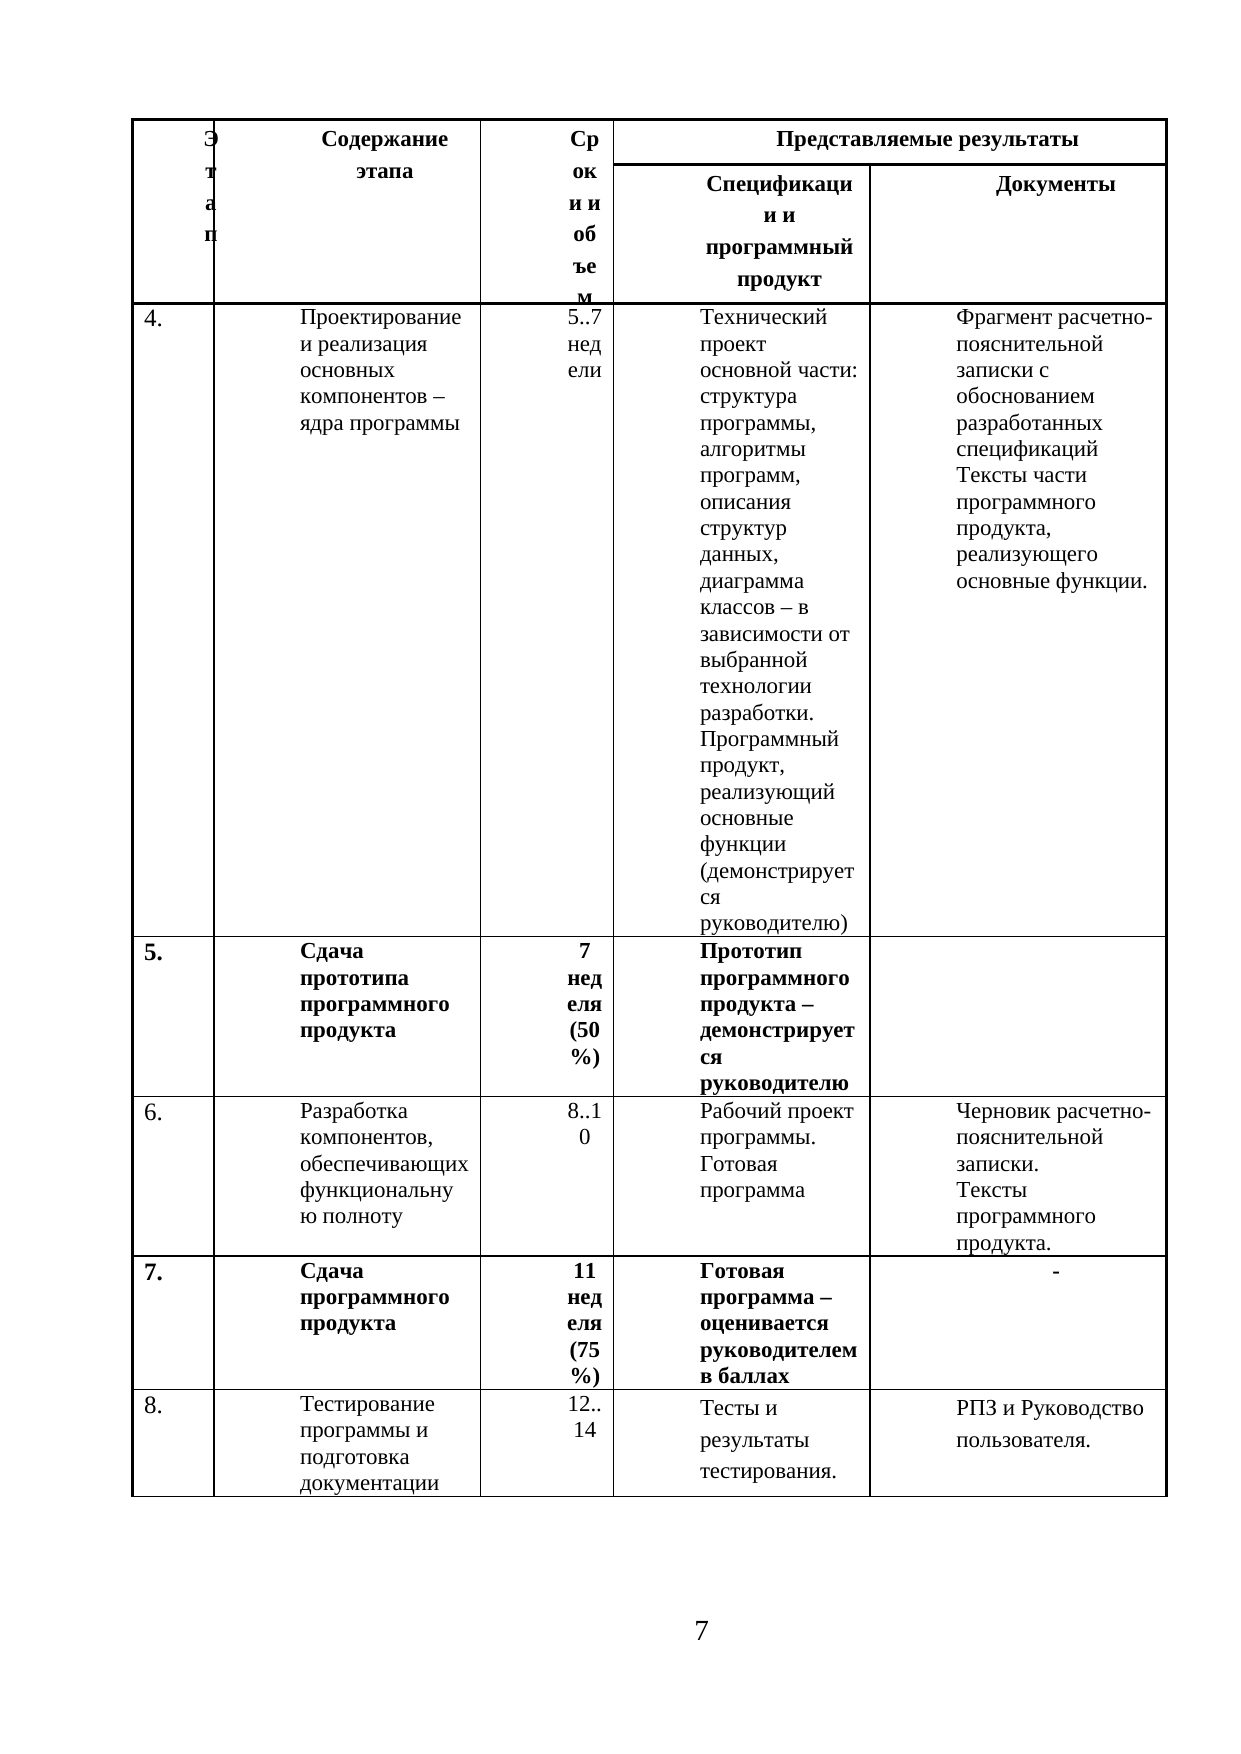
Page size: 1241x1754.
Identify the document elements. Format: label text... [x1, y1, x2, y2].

table_cell Черновик расчетно-пояснительной записки. Тексты программного продукта. [871, 1097, 1165, 1255]
table_header Этап [134, 121, 213, 302]
table_cell 8..10 [481, 1097, 613, 1255]
table_cell [134, 305, 213, 936]
table_cell Разработка компонентов, обеспечивающих функциональную полноту [215, 1097, 480, 1255]
table_cell [134, 1257, 213, 1388]
table_cell [134, 937, 213, 1096]
table_cell 12..14 [481, 1390, 613, 1496]
table_cell 11 неделя (75 %) [481, 1257, 613, 1388]
table_cell Прототип программного продукта – демонстрируется руководителю [614, 937, 869, 1096]
table_header Представляемые результаты [614, 121, 1165, 163]
table_cell Проектирование и реализация основных компонентов – ядра программы [215, 305, 480, 936]
table_cell Сдача прототипа программного продукта [215, 937, 480, 1096]
table_cell [134, 1390, 213, 1496]
table_cell Документы [871, 166, 1165, 302]
table_cell Спецификации и программный продукт [614, 166, 869, 302]
table_cell 5..7 недели [481, 305, 613, 936]
table_cell [871, 937, 1165, 1096]
table_cell Готовая программа – оценивается руководителем в баллах [614, 1257, 869, 1388]
table_cell Тесты и результаты тестирования. [614, 1390, 869, 1496]
table_cell 7 неделя (50 %) [481, 937, 613, 1096]
table_header Сроки и объем [481, 121, 613, 302]
table_cell [134, 1097, 213, 1255]
table_cell РПЗ и Руководство пользователя. [871, 1390, 1165, 1496]
table_cell Сдача программного продукта [215, 1257, 480, 1388]
table_cell Тестирование программы и подготовка документации [215, 1390, 480, 1496]
table_header Содержание этапа [215, 121, 480, 302]
table_cell Рабочий проект программы. Готовая программа [614, 1097, 869, 1255]
table_cell Технический проект основной части: структура программы, алгоритмы программ, описания структур данных, диаграмма классов – в зависимости от выбранной технологии разработки. Программный продукт, реализующий основные функции (демонстрируется руководителю) [614, 305, 869, 936]
table_cell - [871, 1257, 1165, 1388]
table_cell Фрагмент расчетно-пояснительной записки с обоснованием разработанных спецификаций Тексты части программного продукта, реализующего основные функции. [871, 305, 1165, 936]
